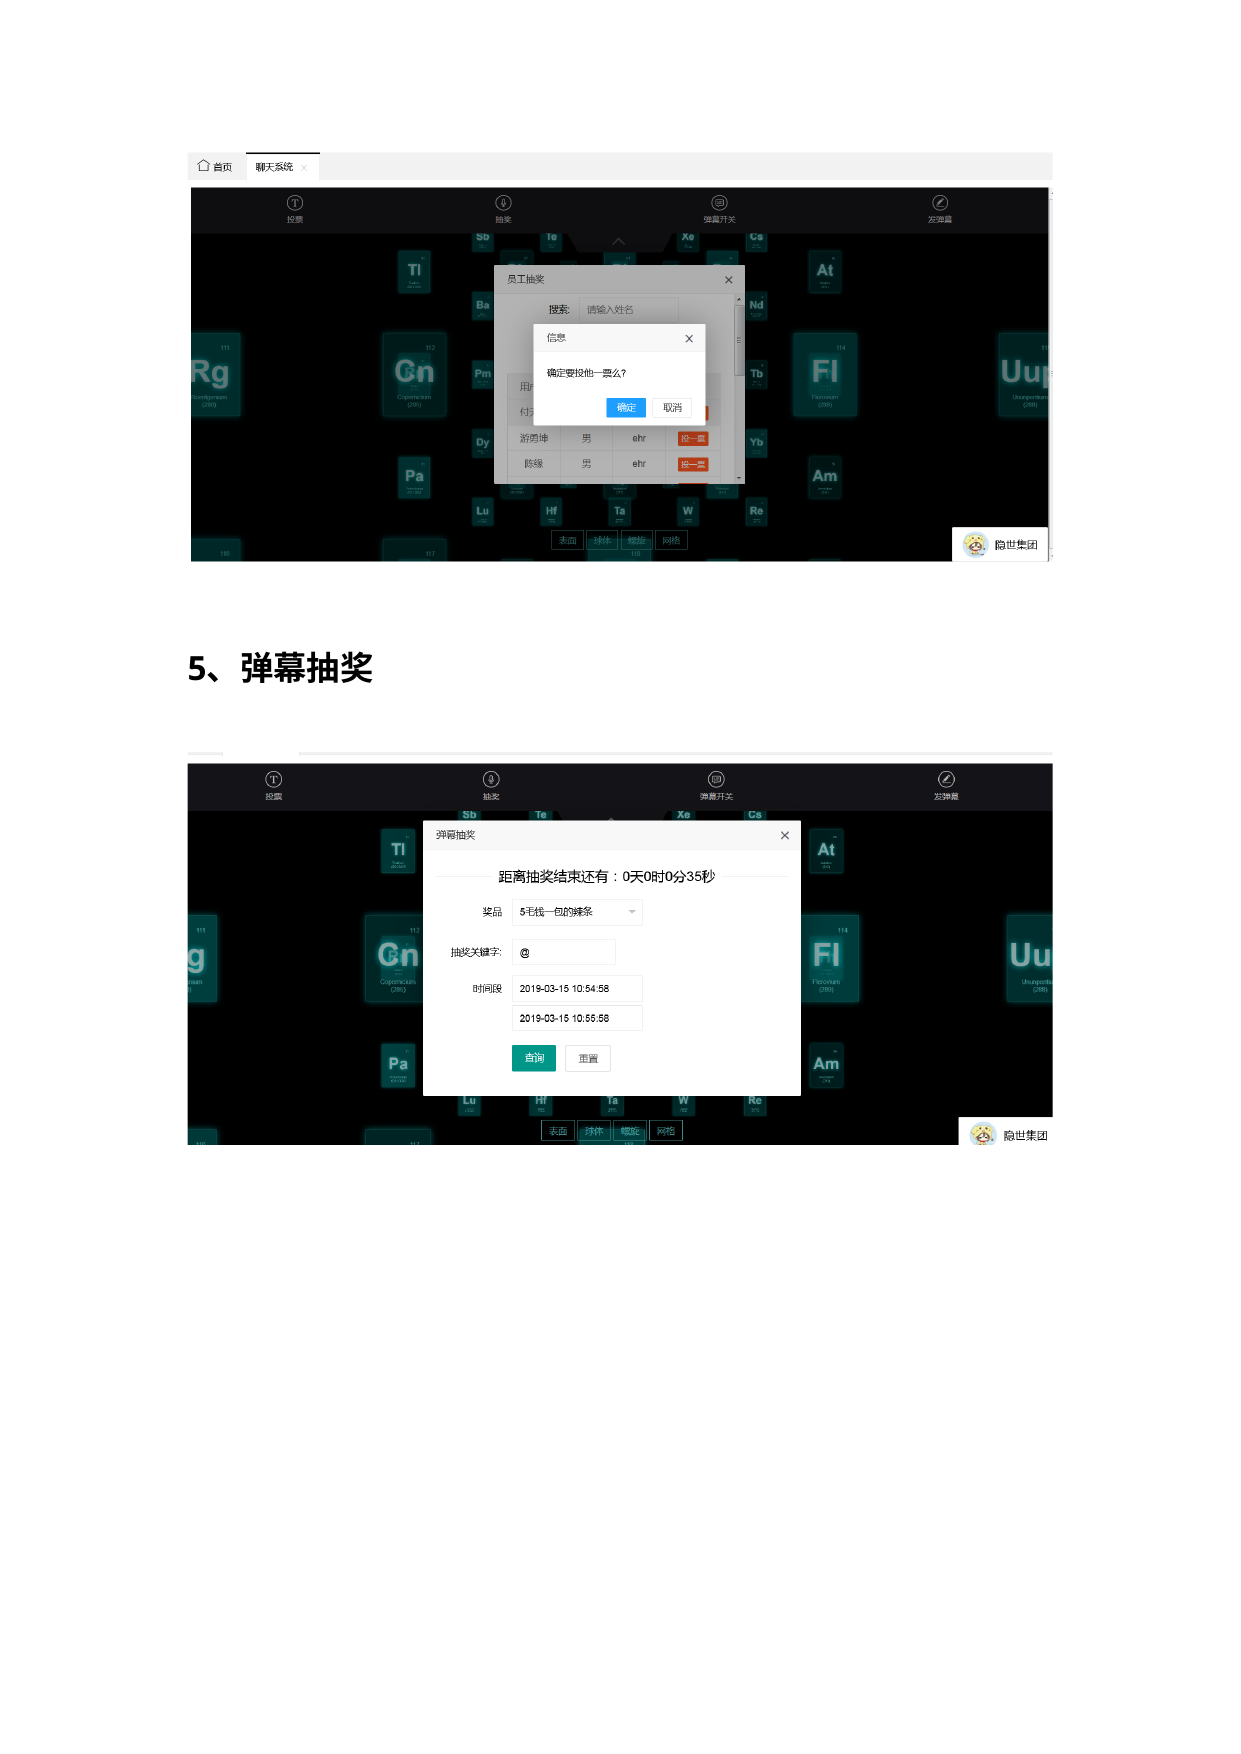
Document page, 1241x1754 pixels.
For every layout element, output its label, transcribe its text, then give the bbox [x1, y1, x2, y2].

subtitle 5、弹幕抽奖 [187, 642, 1053, 690]
picture [187, 752, 1053, 1145]
picture [187, 150, 1053, 563]
